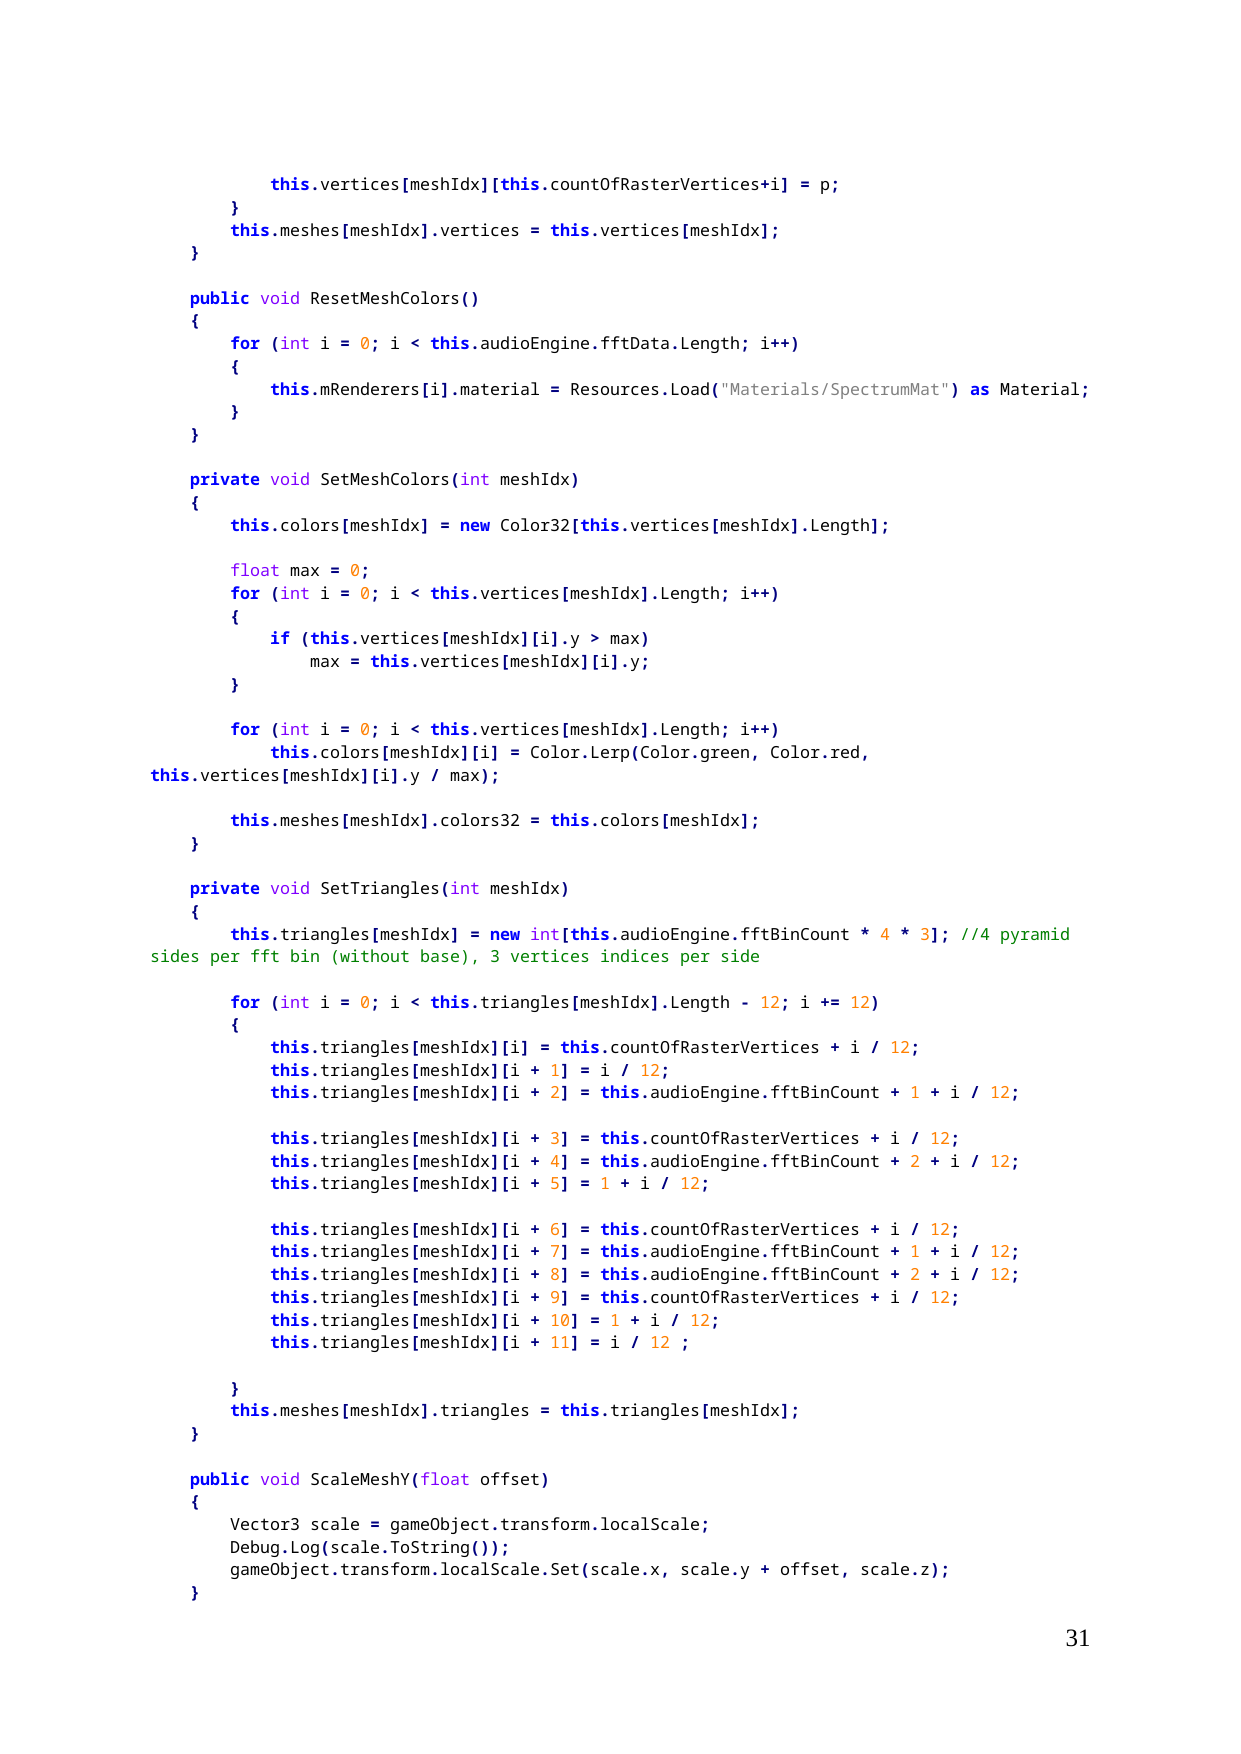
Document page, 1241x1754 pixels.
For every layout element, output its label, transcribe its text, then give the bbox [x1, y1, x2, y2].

text if (this.vertices[meshIdx][i].y > max) [150, 627, 1090, 649]
text this.triangles[meshIdx][i + 7] = this.audioEngine.fftBinCount + 1 + i / 12; [150, 1240, 1090, 1263]
text this.triangles[meshIdx][i + 9] = this.countOfRasterVertices + i / 12; [150, 1285, 1090, 1308]
text private void SetTriangles(int meshIdx) [150, 877, 1090, 899]
text for (int i = 0; i < this.audioEngine.fftData.Length; i++) [150, 332, 1090, 354]
text for (int i = 0; i < this.triangles[meshIdx].Length - 12; i += 12) [150, 990, 1090, 1013]
text this.triangles[meshIdx] = new int[this.audioEngine.fftBinCount * 4 * 3]; //4 pyramid sides per fft bin (without base), 3 vertices indices per side [150, 922, 1090, 967]
text gameObject.transform.localScale.Set(scale.x, scale.y + offset, scale.z); [150, 1558, 1090, 1581]
text for (int i = 0; i < this.vertices[meshIdx].Length; i++) [150, 718, 1090, 740]
text private void SetMeshColors(int meshIdx) [150, 468, 1090, 491]
text { [150, 491, 1090, 513]
text this.meshes[meshIdx].vertices = this.vertices[meshIdx]; [150, 218, 1090, 241]
text } [150, 422, 1090, 445]
text this.triangles[meshIdx][i] = this.countOfRasterVertices + i / 12; [150, 1036, 1090, 1058]
text this.vertices[meshIdx][this.countOfRasterVertices+i] = p; [150, 173, 1090, 195]
text } [150, 831, 1090, 854]
text this.triangles[meshIdx][i + 10] = 1 + i / 12; [150, 1308, 1090, 1331]
text this.triangles[meshIdx][i + 8] = this.audioEngine.fftBinCount + 2 + i / 12; [150, 1263, 1090, 1285]
text Debug.Log(scale.ToString()); [150, 1535, 1090, 1558]
text { [150, 899, 1090, 922]
text this.triangles[meshIdx][i + 6] = this.countOfRasterVertices + i / 12; [150, 1217, 1090, 1240]
text this.colors[meshIdx][i] = Color.Lerp(Color.green, Color.red, this.vertices[meshIdx][i].y / max); [150, 740, 1090, 786]
text } [150, 400, 1090, 422]
text Vector3 scale = gameObject.transform.localScale; [150, 1512, 1090, 1535]
text this.mRenderers[i].material = Resources.Load("Materials/SpectrumMat") as Material; [150, 377, 1090, 400]
text public void ResetMeshColors() [150, 286, 1090, 309]
text for (int i = 0; i < this.vertices[meshIdx].Length; i++) [150, 581, 1090, 604]
text this.triangles[meshIdx][i + 11] = i / 12 ; [150, 1331, 1090, 1353]
text public void ScaleMeshY(float offset) [150, 1467, 1090, 1490]
text max = this.vertices[meshIdx][i].y; [150, 649, 1090, 672]
text } [150, 672, 1090, 695]
text this.triangles[meshIdx][i + 1] = i / 12; [150, 1058, 1090, 1081]
text this.colors[meshIdx] = new Color32[this.vertices[meshIdx].Length]; [150, 513, 1090, 536]
text { [150, 354, 1090, 377]
text } [150, 241, 1090, 263]
text float max = 0; [150, 559, 1090, 581]
text this.meshes[meshIdx].colors32 = this.colors[meshIdx]; [150, 808, 1090, 831]
text } [150, 1581, 1090, 1603]
text { [150, 604, 1090, 627]
text } [150, 195, 1090, 218]
text } [150, 1376, 1090, 1399]
text { [150, 1490, 1090, 1512]
text } [150, 1422, 1090, 1444]
text this.triangles[meshIdx][i + 3] = this.countOfRasterVertices + i / 12; [150, 1126, 1090, 1149]
text this.triangles[meshIdx][i + 5] = 1 + i / 12; [150, 1172, 1090, 1194]
text this.meshes[meshIdx].triangles = this.triangles[meshIdx]; [150, 1399, 1090, 1422]
text { [150, 1013, 1090, 1036]
text this.triangles[meshIdx][i + 2] = this.audioEngine.fftBinCount + 1 + i / 12; [150, 1081, 1090, 1104]
text { [150, 309, 1090, 332]
text this.triangles[meshIdx][i + 4] = this.audioEngine.fftBinCount + 2 + i / 12; [150, 1149, 1090, 1172]
